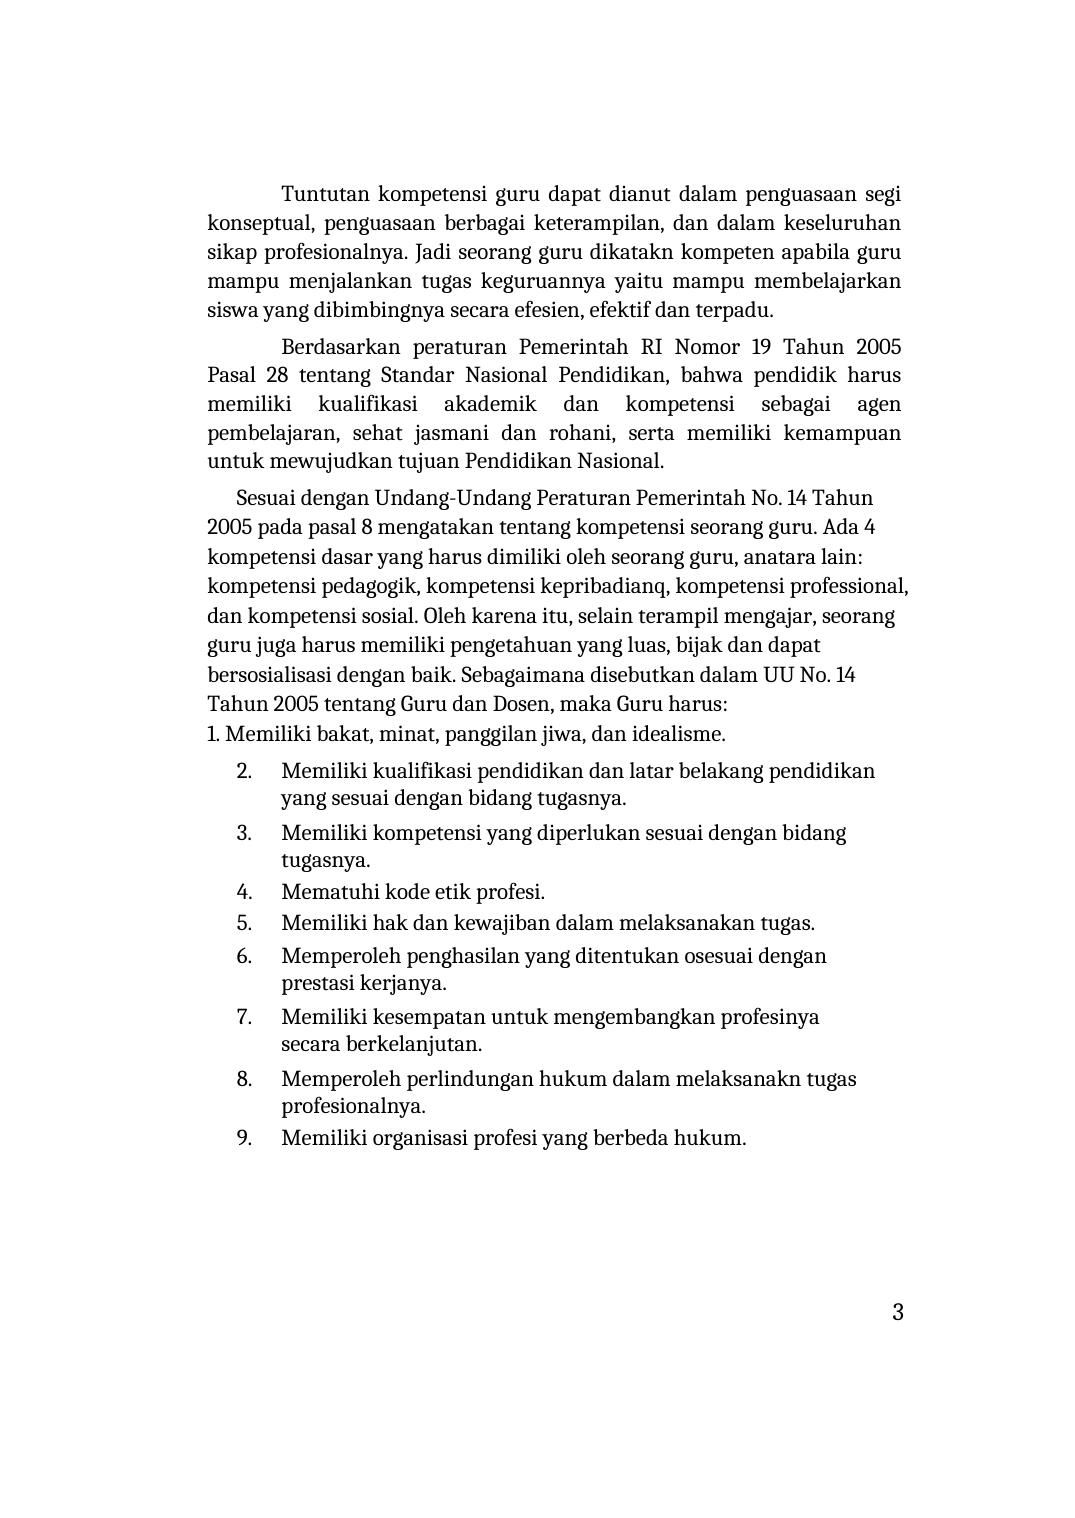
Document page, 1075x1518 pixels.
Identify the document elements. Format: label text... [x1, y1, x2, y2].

text Sesuai dengan Undang-Undang Peraturan Pemerintah No. 14 Tahun 2005 pada pasal 8 mengatakan tentang kompetensi seorang guru. Ada 4 kompetensi dasar yang harus dimiliki oleh seorang guru, anatara lain: kompetensi pedagogik, kompetensi kepribadianq, kompetensi professional, dan kompetensi sosial. Oleh karena itu, selain terampil mengajar, seorang guru juga harus memiliki pengetahuan yang luas, bijak dan dapat bersosialisasi dengan baik. Sebagaimana disebutkan dalam UU No. 14 Tahun 2005 tentang Guru dan Dosen, maka Guru harus: 1. Memiliki bakat, minat, panggilan jiwa, dan idealisme. [207, 485, 910, 747]
text 4. Mematuhi kode etik profesi. [237, 882, 925, 904]
text 5. Memiliki hak dan kewajiban dalam melaksanakan tugas. [237, 912, 925, 935]
text 3 [150, 1301, 904, 1325]
text Berdasarkan peraturan Pemerintah RI Nomor 19 Tahun 2005 Pasal 28 tentang Standar Nasional Pendidikan, bahwa pendidik harus memiliki kualifikasi akademik dan kompetensi sebagai agen pembelajaran, sehat jasmani dan rohani, serta memiliki kemampuan untuk mewujudkan tujuan Pendidikan Nasional. [207, 333, 902, 474]
text 9. Memiliki organisasi profesi yang berbeda hukum. [237, 1128, 925, 1150]
text Tuntutan kompetensi guru dapat dianut dalam penguasaan segi konseptual, penguasaan berbagai keterampilan, dan dalam keseluruhan sikap profesionalnya. Jadi seorang guru dikatakn kompeten apabila guru mampu menjalankan tugas keguruannya yaitu mampu membelajarkan siswa yang dibimbingnya secara efesien, efektif dan terpadu. [207, 181, 902, 323]
text 2. Memiliki kualifikasi pendidikan dan latar belakang pendidikan yang sesuai dengan bidang tugasnya. [237, 758, 910, 811]
text 3. Memiliki kompetensi yang diperlukan sesuai dengan bidang tugasnya. [237, 820, 910, 873]
text 7. Memiliki kesempatan untuk mengembangkan profesinya secara berkelanjutan. [237, 1004, 910, 1057]
text 8. Memperoleh perlindungan hukum dalam melaksanakn tugas profesionalnya. [237, 1066, 910, 1119]
text 6. Memperoleh penghasilan yang ditentukan osesuai dengan prestasi kerjanya. [237, 943, 910, 996]
